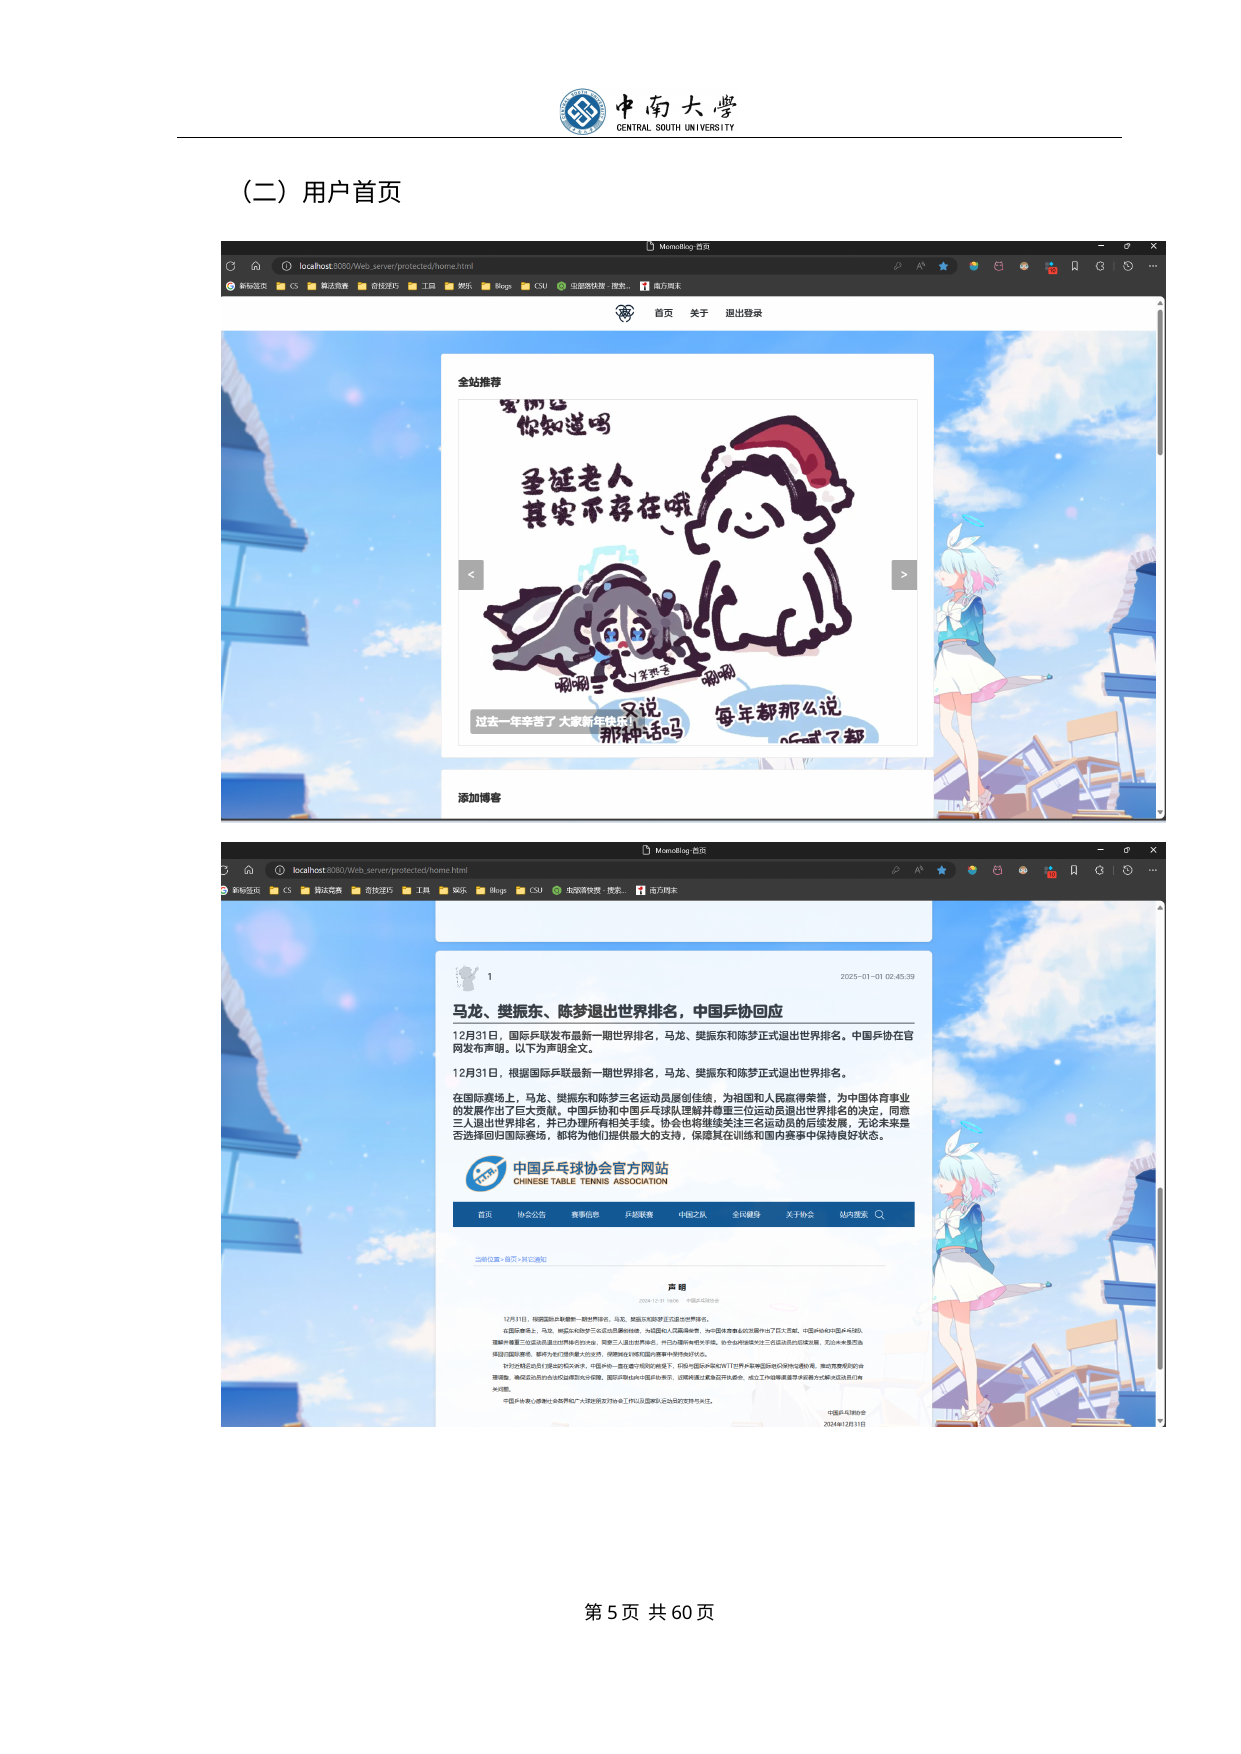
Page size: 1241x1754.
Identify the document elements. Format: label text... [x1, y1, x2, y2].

picture [221, 842, 1166, 1427]
picture [221, 241, 1166, 823]
text （二）用户首页 [177, 158, 1122, 223]
picture [559, 88, 740, 135]
